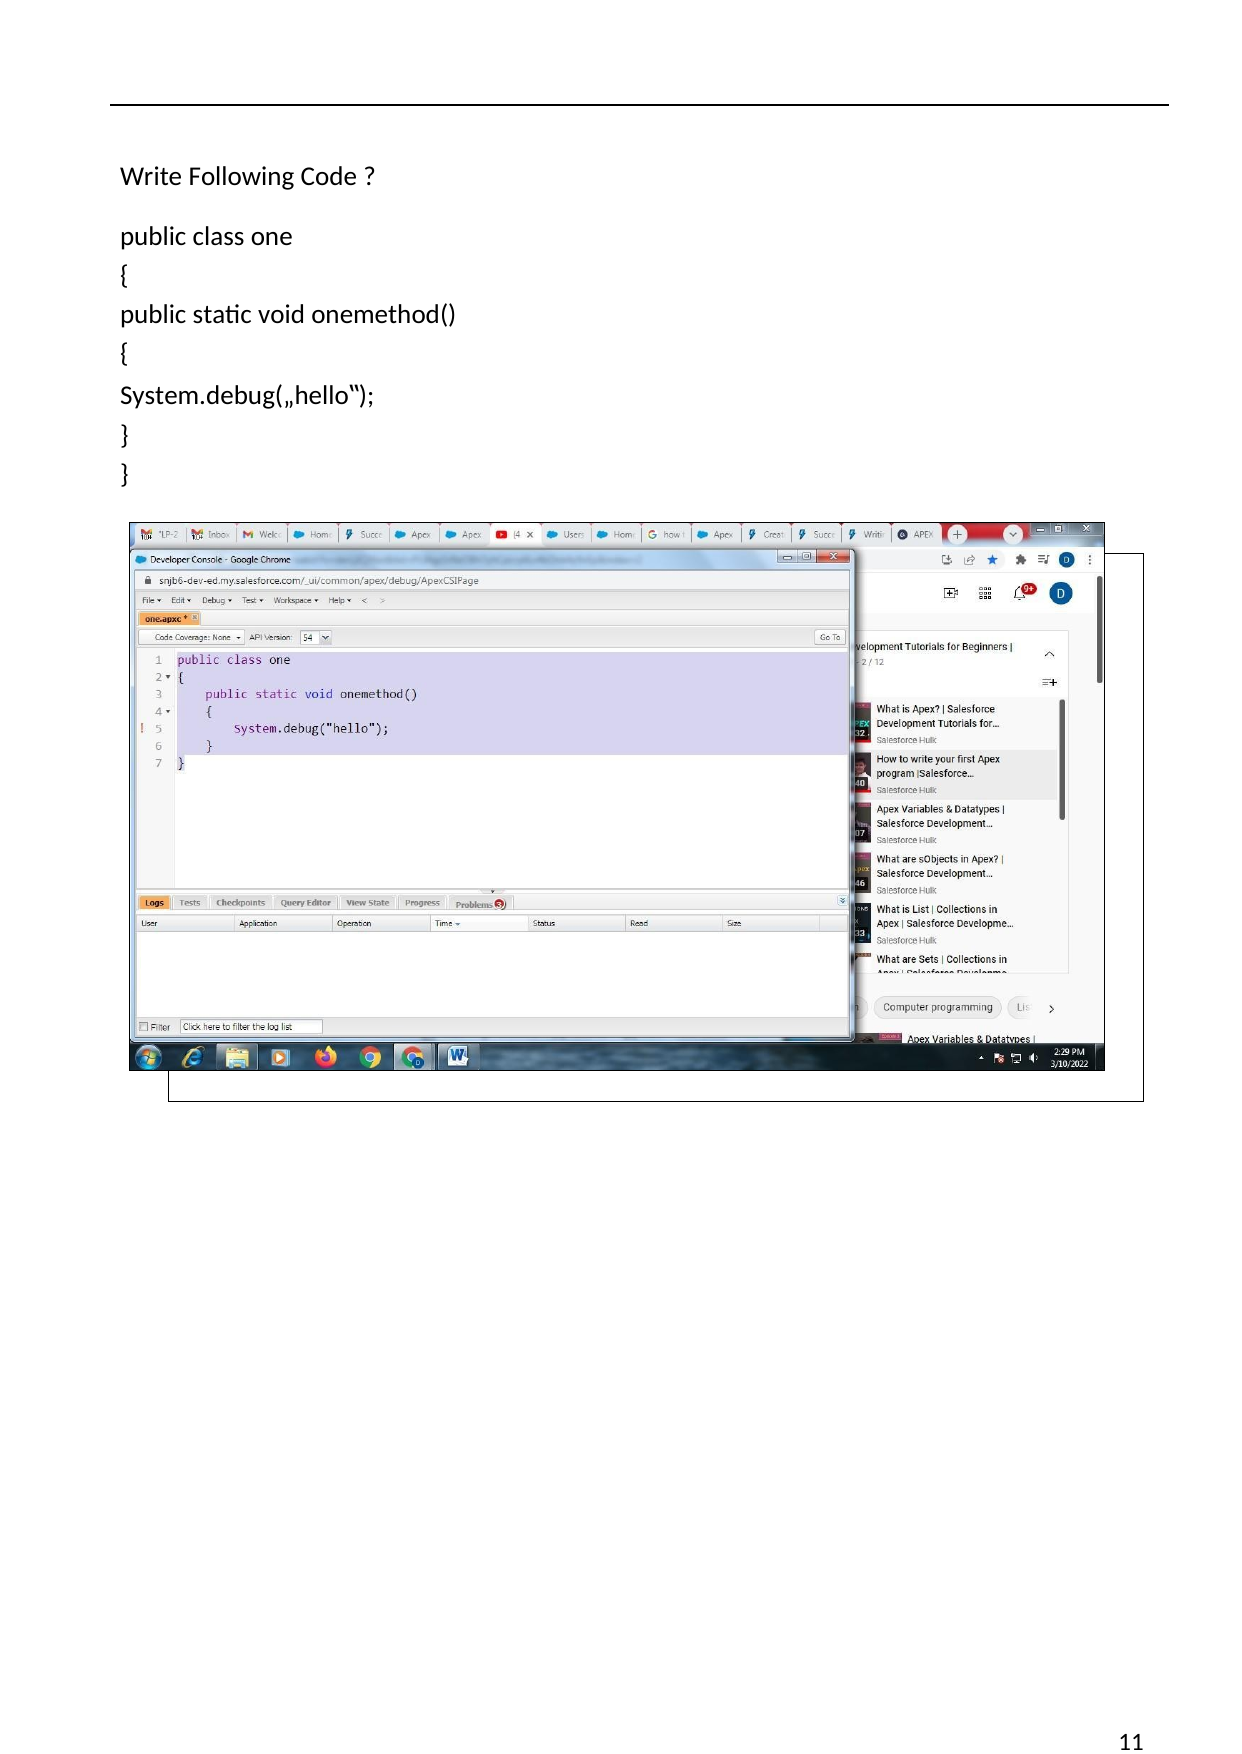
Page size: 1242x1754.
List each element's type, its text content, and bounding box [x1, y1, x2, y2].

text Write Following Code ? [120, 159, 1181, 192]
text { [120, 336, 1181, 369]
text public static void onemethod() [120, 297, 1181, 330]
picture [130, 523, 1104, 1070]
text } [120, 418, 1181, 451]
text System.debug(„hello‟); [120, 376, 1181, 412]
text } [120, 457, 1181, 490]
text { [120, 258, 1181, 291]
text public class one [120, 219, 1181, 253]
picture [169, 554, 1143, 1101]
